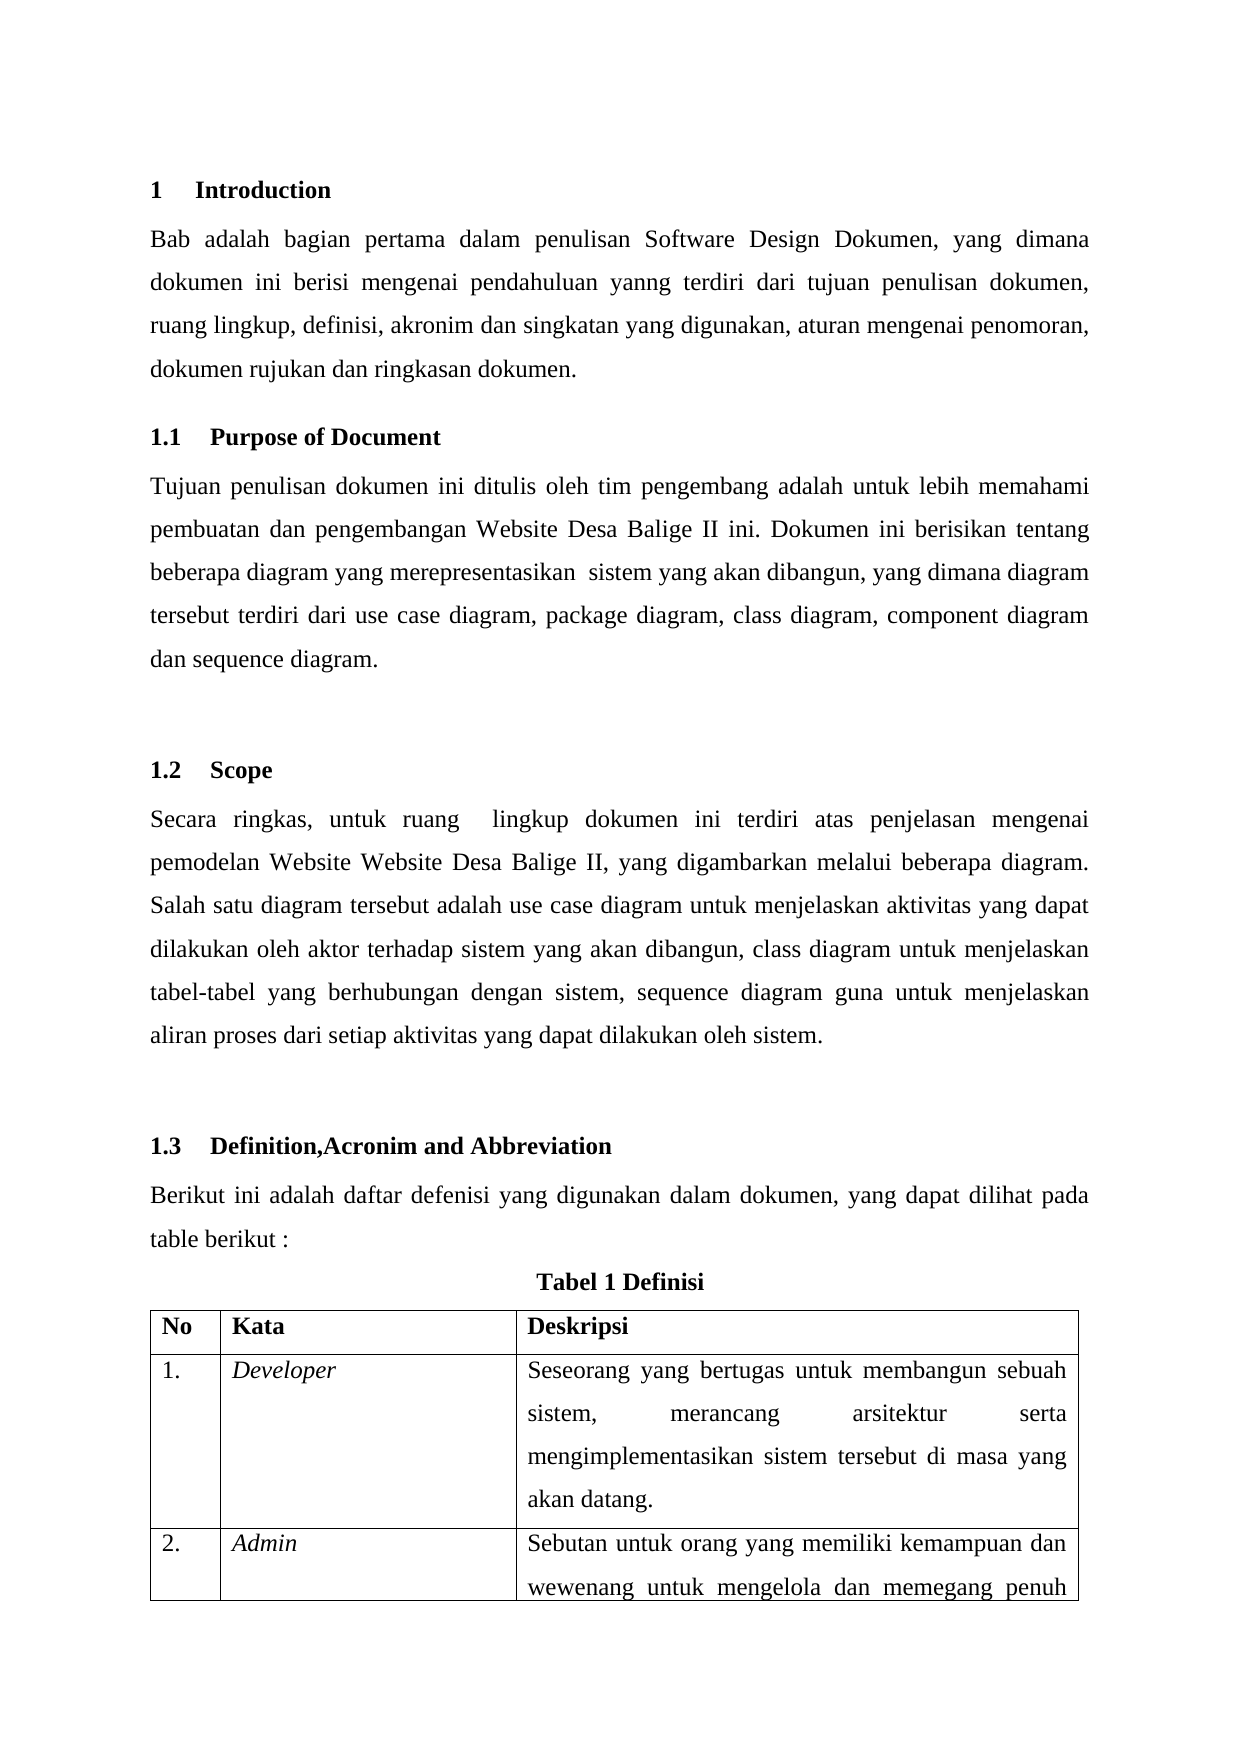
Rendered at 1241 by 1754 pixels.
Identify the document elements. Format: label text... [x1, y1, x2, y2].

text Tujuan penulisan dokumen ini ditulis oleh tim pengembang adalah untuk lebih memahami pembuatan dan pengembangan Website Desa Balige II ini. Dokumen ini berisikan tentang beberapa diagram yang merepresentasikan sistem yang akan dibangun, yang dimana diagram tersebut terdiri dari use case diagram, package diagram, class diagram, component diagram dan sequence diagram. [150, 471, 1090, 672]
text Secara ringkas, untuk ruang lingkup dokumen ini terdiri atas penjelasan mengenai pemodelan Website Website Desa Balige II, yang digambarkan melalui beberapa diagram. Salah satu diagram tersebut adalah use case diagram untuk menjelaskan aktivitas yang dapat dilakukan oleh aktor terhadap sistem yang akan dibangun, class diagram untuk menjelaskan tabel-tabel yang berhubungan dengan sistem, sequence diagram guna untuk menjelaskan aliran proses dari setiap aktivitas yang dapat dilakukan oleh sistem. [150, 804, 1090, 1049]
table_header No [151, 1311, 220, 1354]
table_header Deskripsi [517, 1311, 1078, 1354]
table_cell Admin [221, 1529, 516, 1600]
text Tabel 1 Definisi [150, 1267, 1090, 1296]
table_cell [151, 1529, 220, 1600]
table_cell Seseorang yang bertugas untuk membangun sebuah sistem, merancang arsitektur serta mengimplementasikan sistem tersebut di masa yang akan datang. [517, 1355, 1078, 1527]
subtitle Introduction [150, 175, 1090, 204]
subtitle Purpose of Document [150, 422, 1090, 451]
text Berikut ini adalah daftar defenisi yang digunakan dalam dokumen, yang dapat dilihat pada table berikut : [150, 1181, 1090, 1252]
subtitle Scope [150, 755, 1090, 784]
table_cell [151, 1355, 220, 1527]
table_header Kata [221, 1311, 516, 1354]
text Bab adalah bagian pertama dalam penulisan Software Design Dokumen, yang dimana dokumen ini berisi mengenai pendahuluan yanng terdiri dari tujuan penulisan dokumen, ruang lingkup, definisi, akronim dan singkatan yang digunakan, aturan mengenai penomoran, dokumen rujukan dan ringkasan dokumen. [150, 224, 1090, 382]
table_cell Developer [221, 1355, 516, 1527]
subtitle Definition,Acronim and Abbreviation [150, 1131, 1090, 1160]
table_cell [517, 1529, 1078, 1600]
